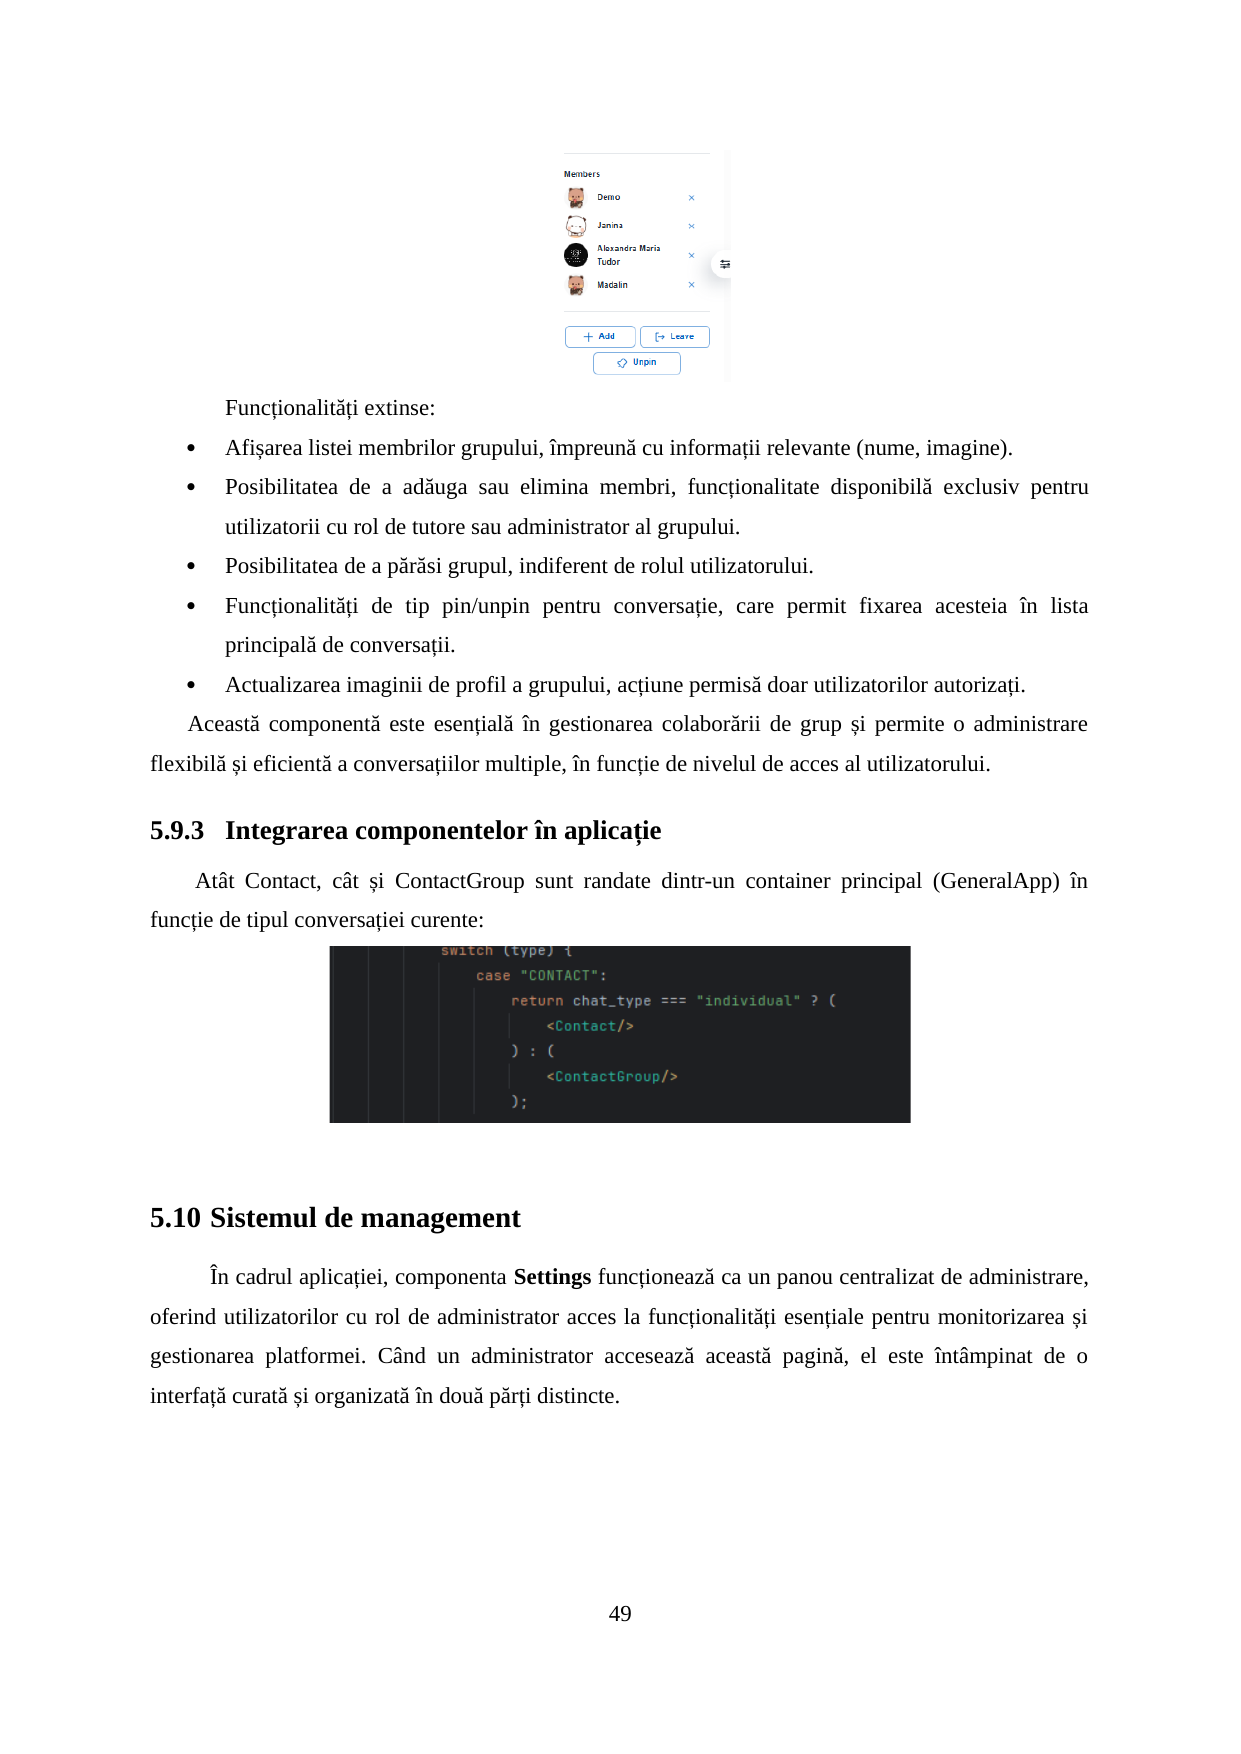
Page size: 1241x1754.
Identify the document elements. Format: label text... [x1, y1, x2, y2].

list Actualizarea imaginii de profil a grupului, acțiune permisă doar utilizatorilor autorizați. [187, 671, 1090, 697]
list Posibilitatea de a părăsi grupul, indiferent de rolul utilizatorului. [187, 552, 1090, 579]
text Această componentă este esențială în gestionarea colaborării de grup și permite o administrare flexibilă și eficientă a conversațiilor multiple, în funcție de nivelul de acces al utilizatorului. [150, 710, 1090, 776]
picture [329, 946, 911, 1123]
text Atât Contact, cât și ContactGroup sunt randate dintr-un container principal (GeneralApp) în funcție de tipul conversației curente: [150, 867, 1090, 933]
list Afișarea listei membrilor grupului, împreună cu informații relevante (nume, imagine). [187, 434, 1090, 460]
picture [554, 150, 731, 382]
text În cadrul aplicației, componenta Settings funcționează ca un panou centralizat de administrare, oferind utilizatorilor cu rol de administrator acces la funcționalități esențiale pentru monitorizarea și gestionarea platformei. Când un administrator accesează această pagină, el este întâmpinat de o interfață curată și organizată în două părți distincte. [150, 1263, 1090, 1408]
subtitle Sistemul de management [150, 1201, 1090, 1234]
subtitle Integrarea componentelor în aplicație [150, 814, 1090, 845]
list Funcționalități de tip pin/unpin pentru conversație, care permit fixarea acesteia în lista principală de conversații. [187, 592, 1090, 658]
text Funcționalități extinse: [225, 394, 1090, 421]
list Posibilitatea de a adăuga sau elimina membri, funcționalitate disponibilă exclusiv pentru utilizatorii cu rol de tutore sau administrator al grupului. [187, 473, 1090, 539]
